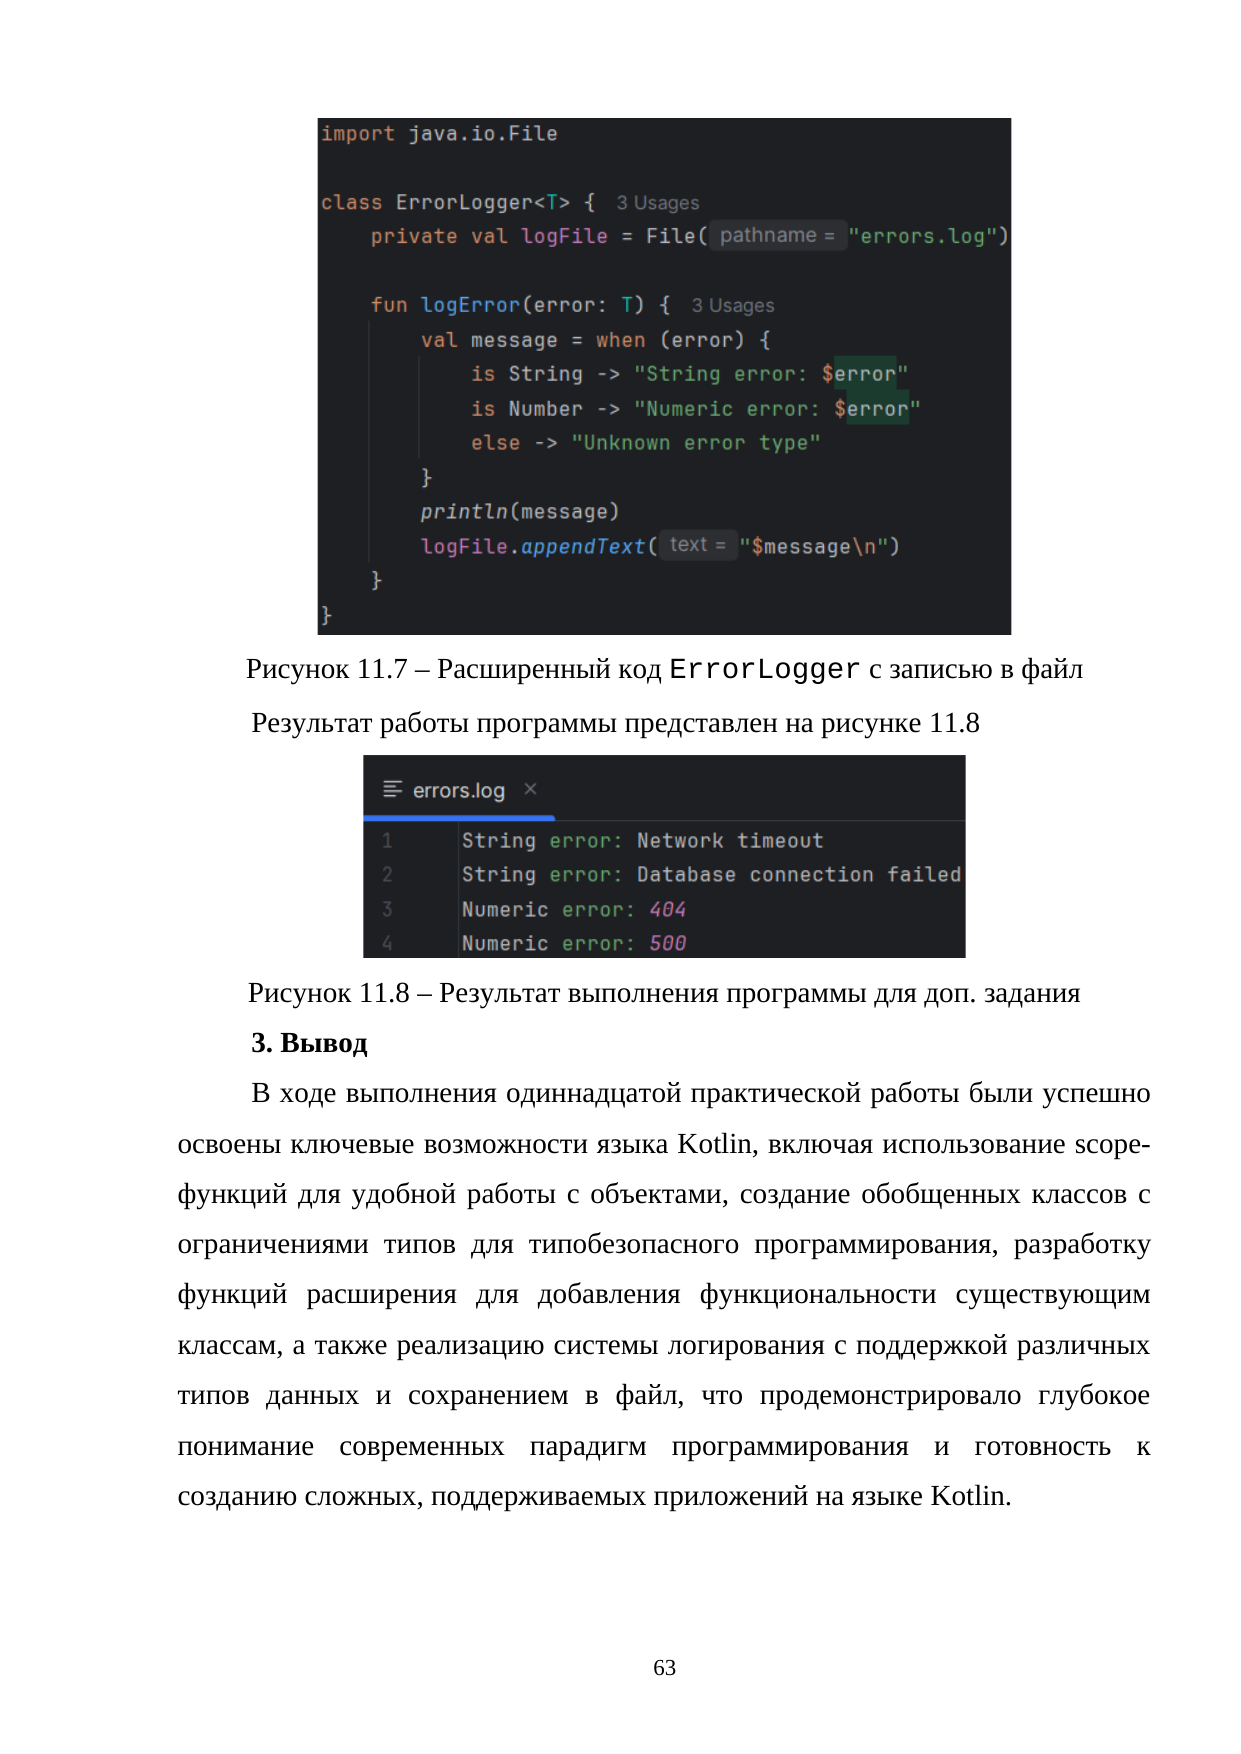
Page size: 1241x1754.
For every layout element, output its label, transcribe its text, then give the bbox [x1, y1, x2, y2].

text В ходе выполнения одиннадцатой практической работы были успешно освоены ключевые возможности языка Kotlin, включая использование scope-функций для удобной работы с объектами, создание обобщенных классов с ограничениями типов для типобезопасного программирования, разработку функций расширения для добавления функциональности существующим классам, а также реализацию системы логирования с поддержкой различных типов данных и сохранением в файл, что продемонстрировало глубокое понимание современных парадигм программирования и готовность к созданию сложных, поддерживаемых приложений на языке Kotlin. [177, 1075, 1152, 1511]
subtitle Вывод [177, 1025, 1152, 1059]
text Рисунок 11.8 – Результат выполнения программы для доп. задания [177, 975, 1152, 1008]
picture [317, 118, 1012, 635]
text Рисунок 11.7 – Расширенный код ErrorLogger с записью в файл [177, 651, 1152, 687]
text Результат работы программы представлен на рисунке 11.8 [177, 705, 1152, 739]
picture [363, 755, 966, 958]
